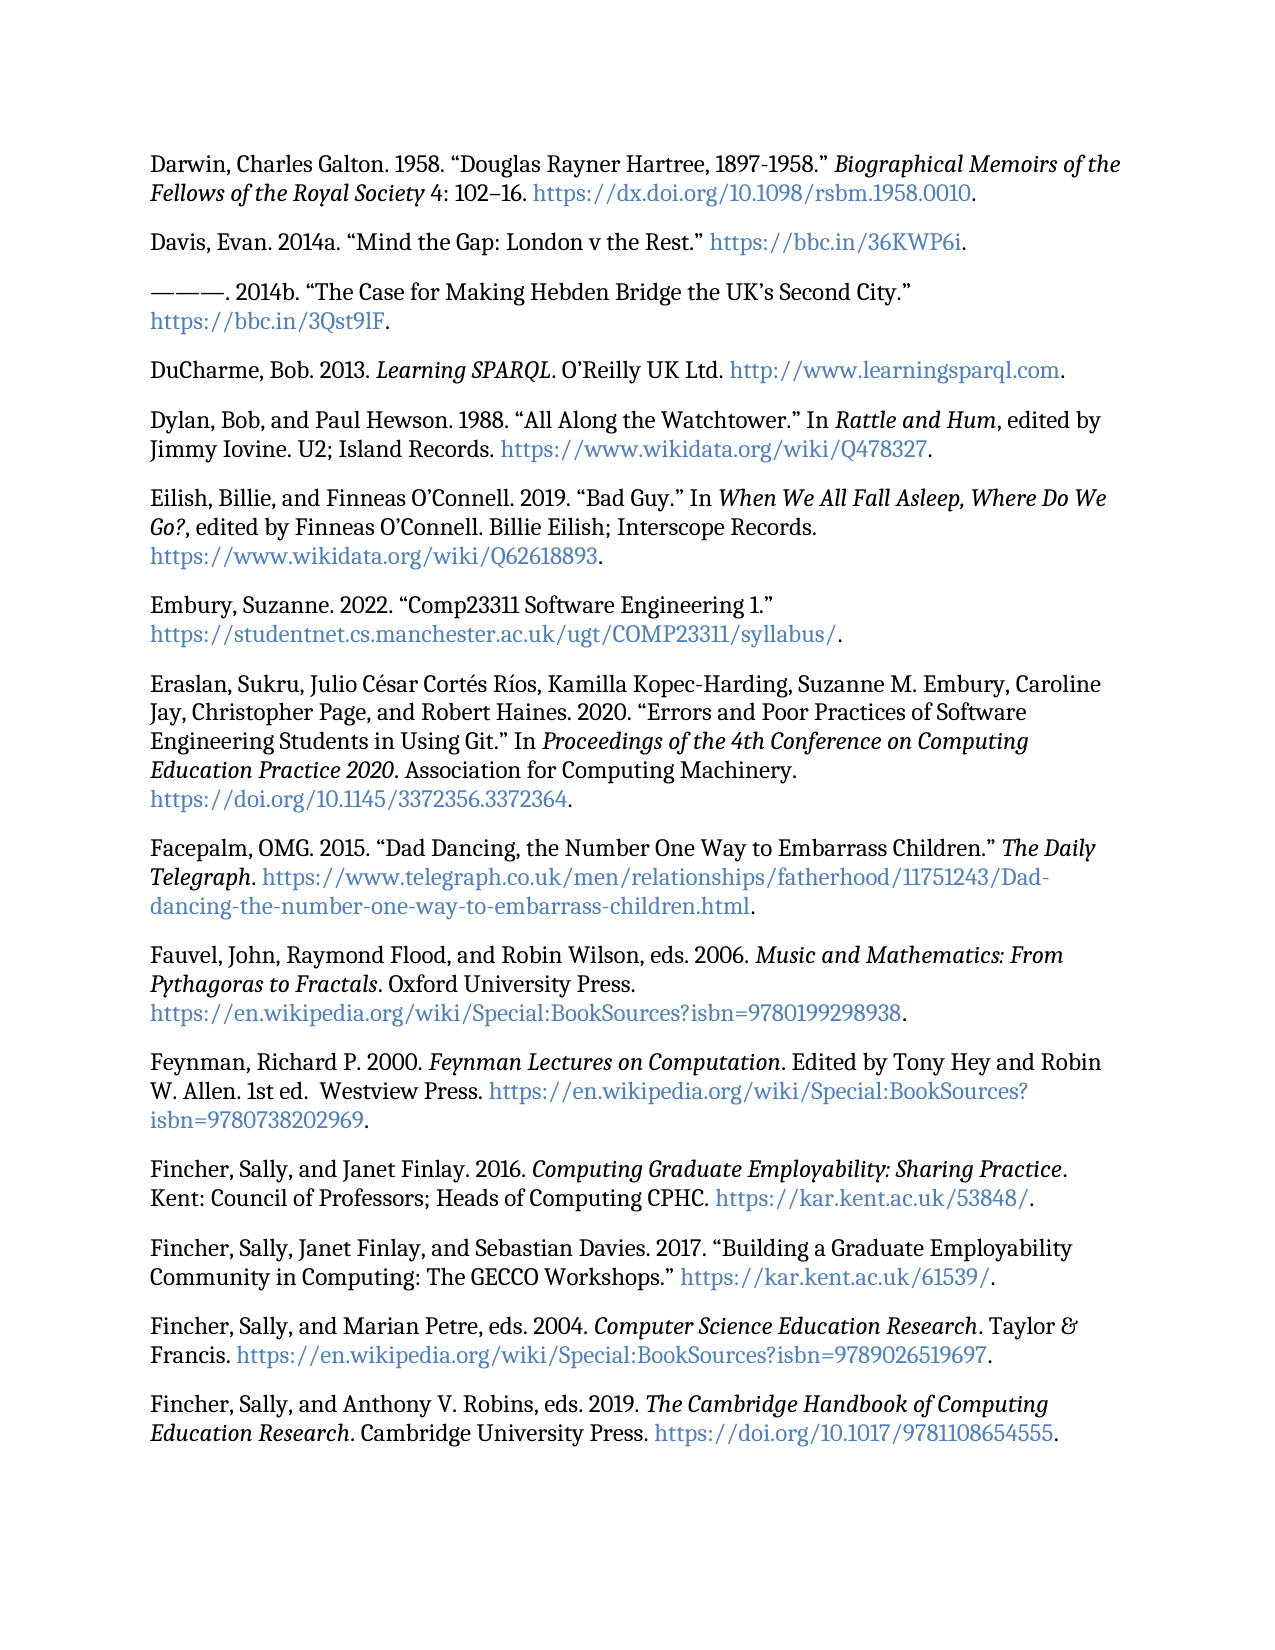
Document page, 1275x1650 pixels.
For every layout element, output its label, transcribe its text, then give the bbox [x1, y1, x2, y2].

text Feynman, Richard P. 2000. Feynman Lectures on Computation. Edited by Tony Hey and Robin W. Allen. 1st ed. ‎ Westview Press. https://en.wikipedia.org/wiki/Special:BookSources?isbn=9780738202969. [150, 1048, 1125, 1134]
text Fauvel, John, Raymond Flood, and Robin Wilson, eds. 2006. Music and Mathematics: From Pythagoras to Fractals. Oxford University Press. https://en.wikipedia.org/wiki/Special:BookSources?isbn=9780199298938. [150, 941, 1125, 1027]
text ———. 2014b. “The Case for Making Hebden Bridge the UK’s Second City.” https://bbc.in/3Qst9lF. [150, 278, 1125, 335]
text Darwin, Charles Galton. 1958. “Douglas Rayner Hartree, 1897-1958.” Biographical Memoirs of the Fellows of the Royal Society 4: 102–16. https://dx.doi.org/10.1098/rsbm.1958.0010. [150, 150, 1125, 207]
text Davis, Evan. 2014a. “Mind the Gap: London v the Rest.” https://bbc.in/36KWP6i. [150, 228, 1125, 257]
text Dylan, Bob, and Paul Hewson. 1988. “All Along the Watchtower.” In Rattle and Hum, edited by Jimmy Iovine. U2; Island Records. https://www.wikidata.org/wiki/Q478327. [150, 406, 1125, 463]
text Fincher, Sally, Janet Finlay, and Sebastian Davies. 2017. “Building a Graduate Employability Community in Computing: The GECCO Workshops.” https://kar.kent.ac.uk/61539/. [150, 1234, 1125, 1291]
text Facepalm, OMG. 2015. “Dad Dancing, the Number One Way to Embarrass Children.” The Daily Telegraph. https://www.telegraph.co.uk/men/relationships/fatherhood/11751243/Dad-dancing-the-number-one-way-to-embarrass-children.html. [150, 834, 1125, 920]
text Fincher, Sally, and Anthony V. Robins, eds. 2019. The Cambridge Handbook of Computing Education Research. Cambridge University Press. https://doi.org/10.1017/9781108654555. [150, 1390, 1125, 1448]
text Fincher, Sally, and Marian Petre, eds. 2004. Computer Science Education Research. Taylor & Francis. https://en.wikipedia.org/wiki/Special:BookSources?isbn=9789026519697. [150, 1312, 1125, 1369]
text Eraslan, Sukru, Julio César Cortés Rı́os, Kamilla Kopec-Harding, Suzanne M. Embury, Caroline Jay, Christopher Page, and Robert Haines. 2020. “Errors and Poor Practices of Software Engineering Students in Using Git.” In Proceedings of the 4th Conference on Computing Education Practice 2020. Association for Computing Machinery. https://doi.org/10.1145/3372356.3372364. [150, 669, 1125, 813]
text Embury, Suzanne. 2022. “Comp23311 Software Engineering 1.” https://studentnet.cs.manchester.ac.uk/ugt/COMP23311/syllabus/. [150, 591, 1125, 649]
text DuCharme, Bob. 2013. Learning SPARQL. O’Reilly UK Ltd. http://www.learningsparql.com. [150, 356, 1125, 385]
text Fincher, Sally, and Janet Finlay. 2016. Computing Graduate Employability: Sharing Practice. Kent: Council of Professors; Heads of Computing CPHC. https://kar.kent.ac.uk/53848/. [150, 1155, 1125, 1213]
text Eilish, Billie, and Finneas O’Connell. 2019. “Bad Guy.” In When We All Fall Asleep, Where Do We Go?, edited by Finneas O’Connell. Billie Eilish; Interscope Records. https://www.wikidata.org/wiki/Q62618893. [150, 484, 1125, 570]
